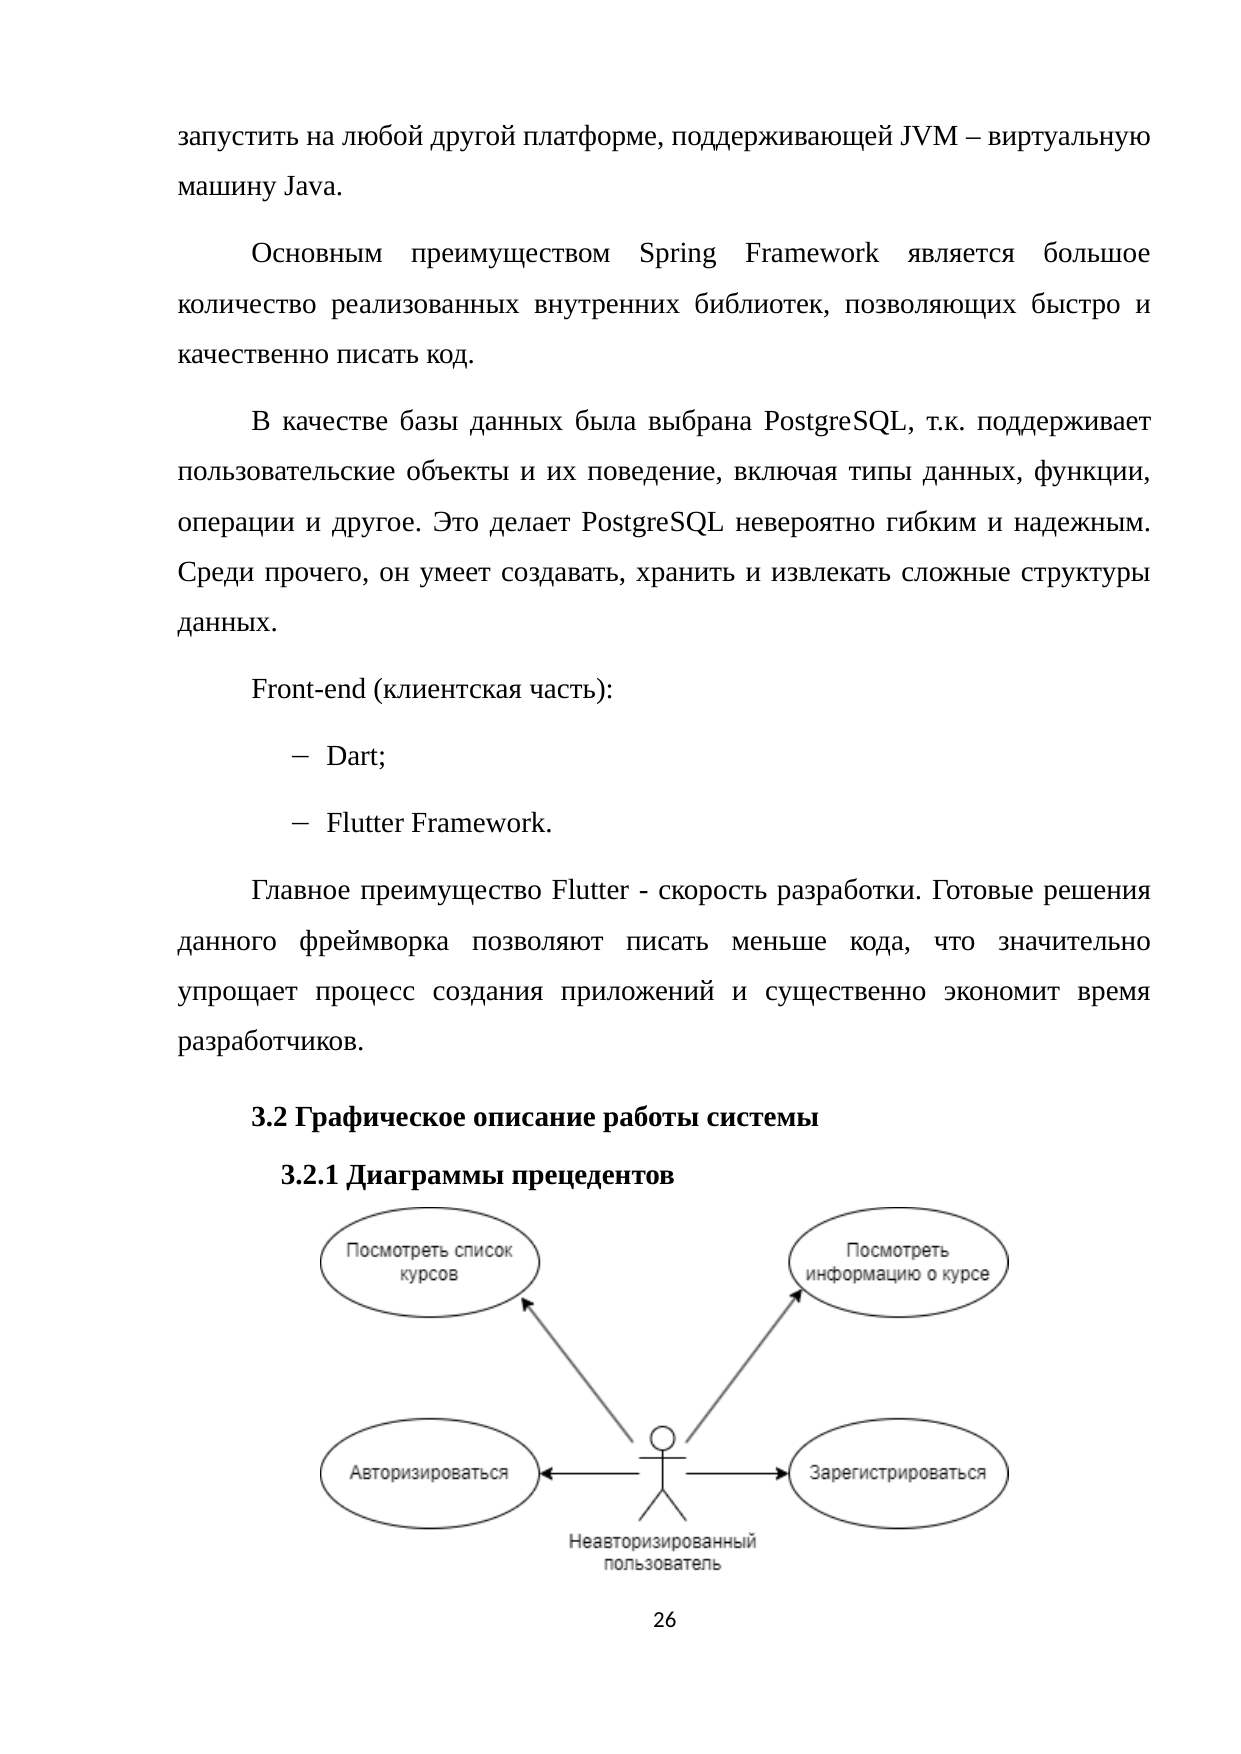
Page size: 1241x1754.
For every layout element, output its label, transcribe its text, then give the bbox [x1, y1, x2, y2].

text Основным преимуществом Spring Framework является большое количество реализованных внутренних библиотек, позволяющих быстро и качественно писать код. [177, 235, 1152, 369]
picture [320, 1207, 1009, 1578]
text Front-end (клиентская часть): [177, 671, 1152, 705]
text Dart; [288, 738, 1152, 772]
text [177, 118, 1152, 202]
text Главное преимущество Flutter - скорость разработки. Готовые решения данного фреймворка позволяют писать меньше кода, что значительно упрощает процесс создания приложений и существенно экономит время разработчиков. [177, 872, 1152, 1057]
text В качестве базы данных была выбрана PostgreSQL, т.к. поддерживает пользовательские объекты и их поведение, включая типы данных, функции, операции и другое. Это делает PostgreSQL невероятно гибким и надежным. Среди прочего, он умеет создавать, хранить и извлекать сложные структуры данных. [177, 403, 1152, 638]
text Flutter Framework. [288, 805, 1152, 839]
text Графическое описание работы системы [251, 1099, 1152, 1132]
list Диаграммы прецедентов [281, 1157, 1152, 1191]
